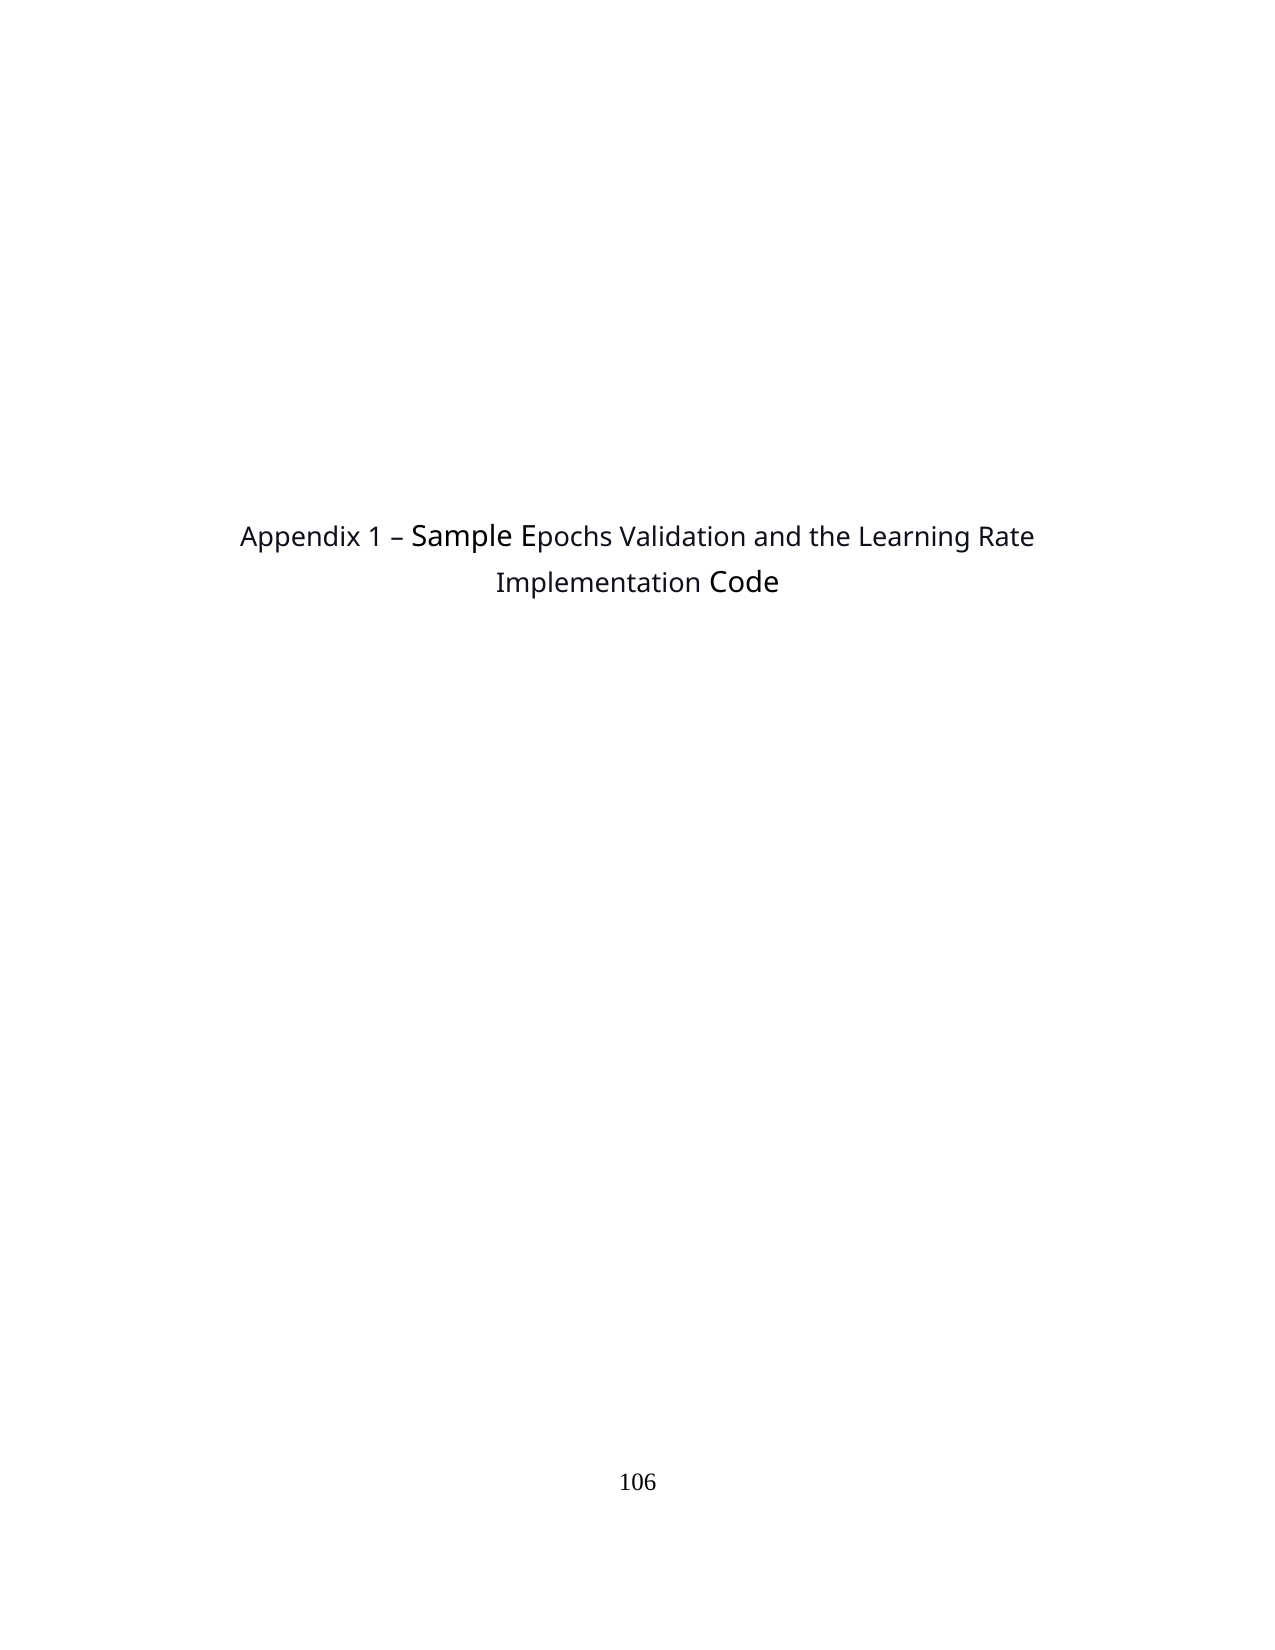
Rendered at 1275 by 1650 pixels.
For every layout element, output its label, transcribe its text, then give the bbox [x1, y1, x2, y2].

text Appendix 1 – Sample Epochs Validation and the Learning Rate Implementation Code [150, 516, 1125, 601]
